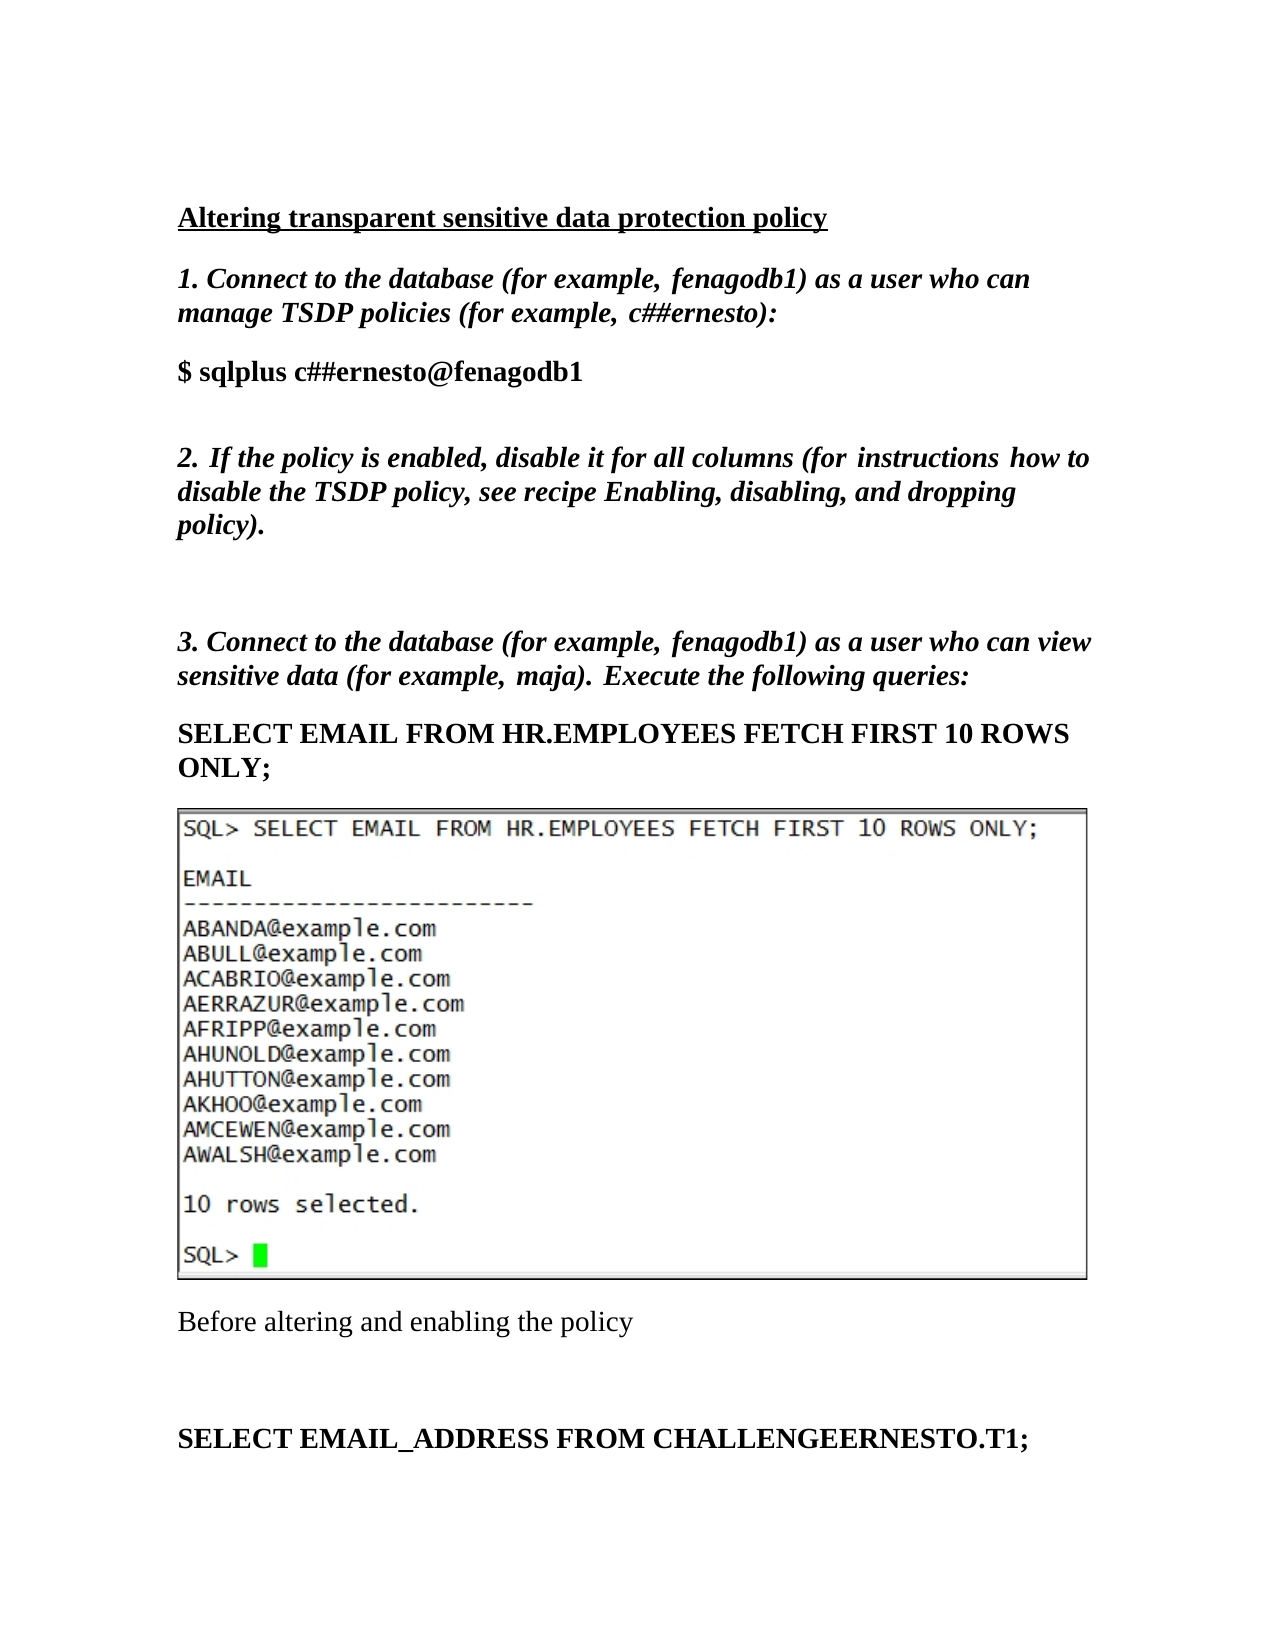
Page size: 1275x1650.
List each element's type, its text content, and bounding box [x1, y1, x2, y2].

text $ sqlplus c##ernesto@fenagodb1 [177, 354, 1098, 415]
text Altering transparent sensitive data protection policy [177, 200, 1098, 234]
text Before altering and enabling the policy [177, 1304, 1098, 1338]
text SELECT EMAIL FROM HR.EMPLOYEES FETCH FIRST 10 ROWS ONLY; [177, 716, 1098, 783]
text SELECT EMAIL_ADDRESS FROM CHALLENGEERNESTO.T1; [177, 1422, 1098, 1455]
text 3. Connect to the database (for example, fenagodb1) as a user who can view sensitive data (for example, maja). Execute the following queries: [177, 624, 1098, 691]
picture [177, 808, 1088, 1280]
text 1. Connect to the database (for example, fenagodb1) as a user who can manage TSDP policies (for example, c##ernesto): [177, 262, 1098, 329]
text 2. If the policy is enabled, disable it for all columns (for instructions how to disable the TSDP policy, see recipe Enabling, disabling, and dropping policy). [177, 440, 1098, 541]
